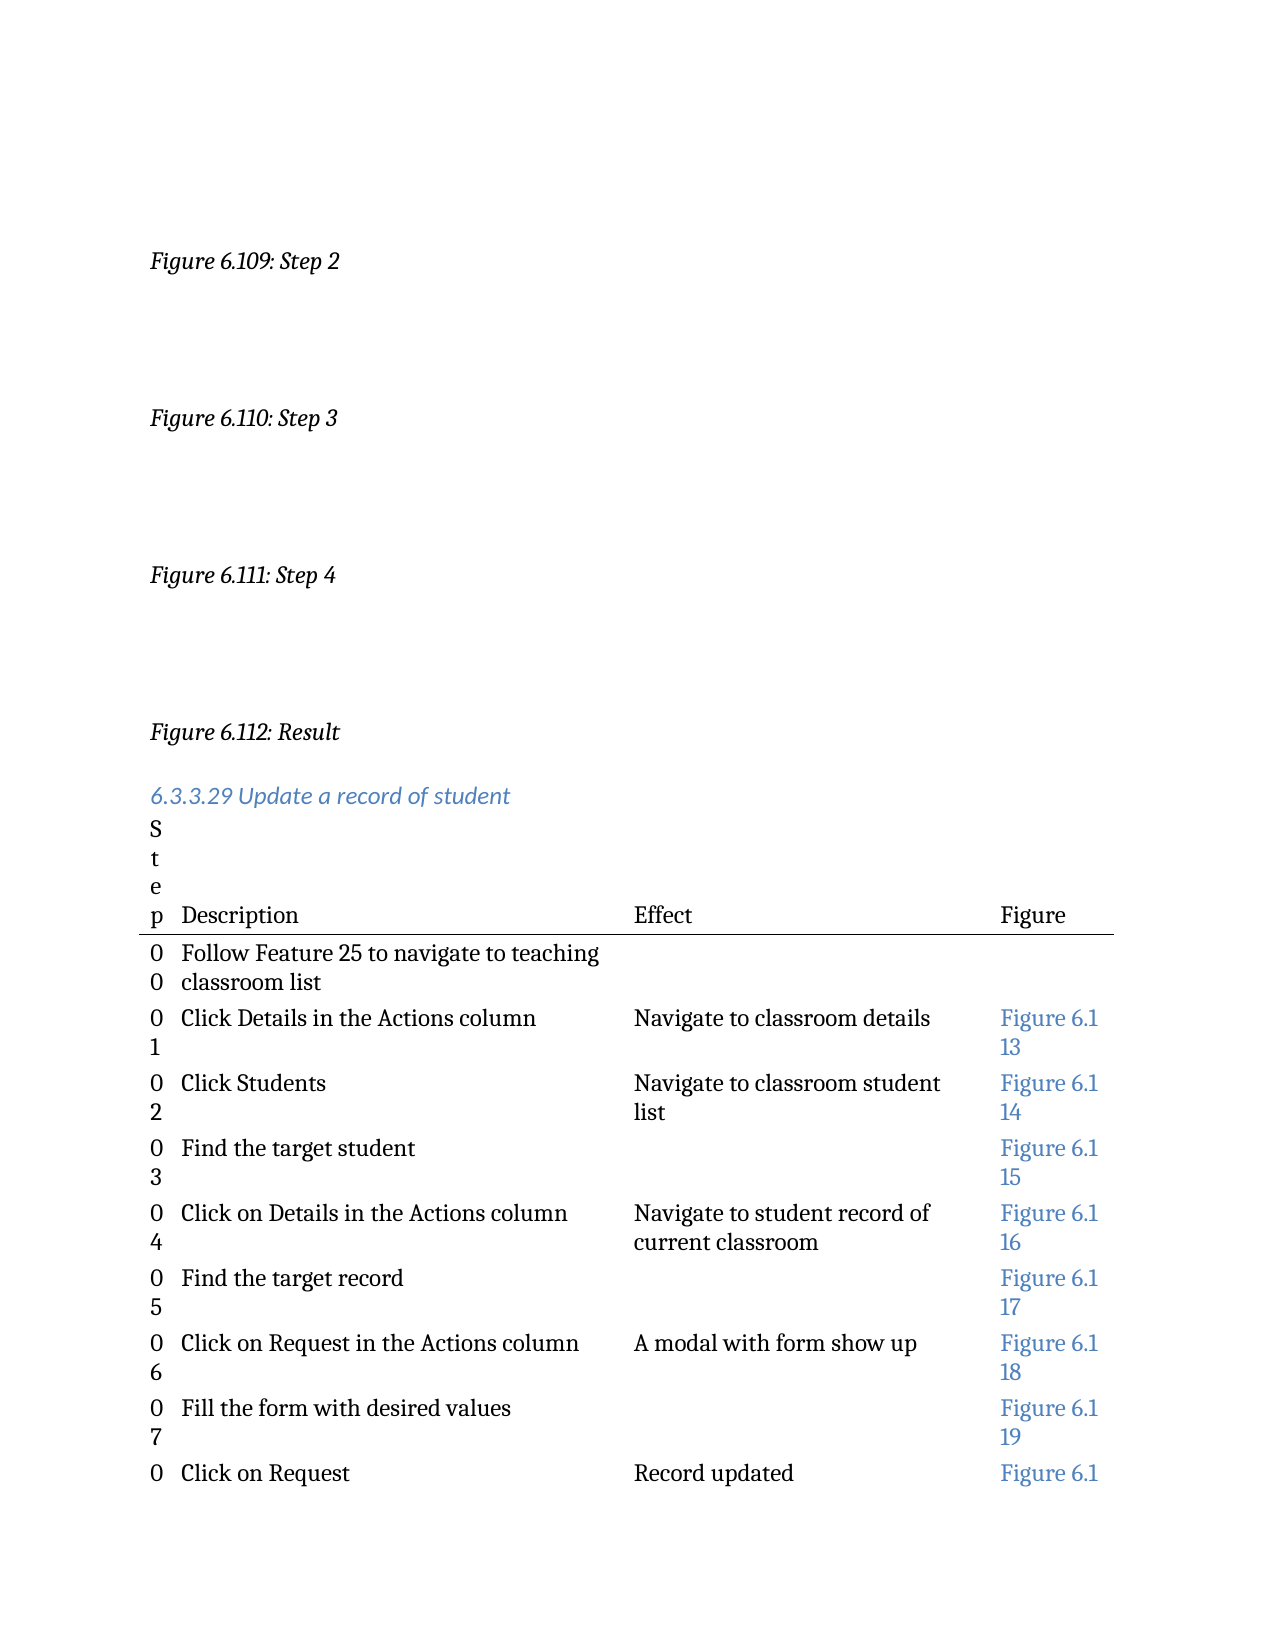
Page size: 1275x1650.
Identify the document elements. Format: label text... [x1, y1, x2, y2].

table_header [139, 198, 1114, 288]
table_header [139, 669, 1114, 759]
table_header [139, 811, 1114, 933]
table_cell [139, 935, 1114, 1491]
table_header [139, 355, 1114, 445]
subtitle 6.3.3.29 Update a record of student [150, 780, 1125, 811]
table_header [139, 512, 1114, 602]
